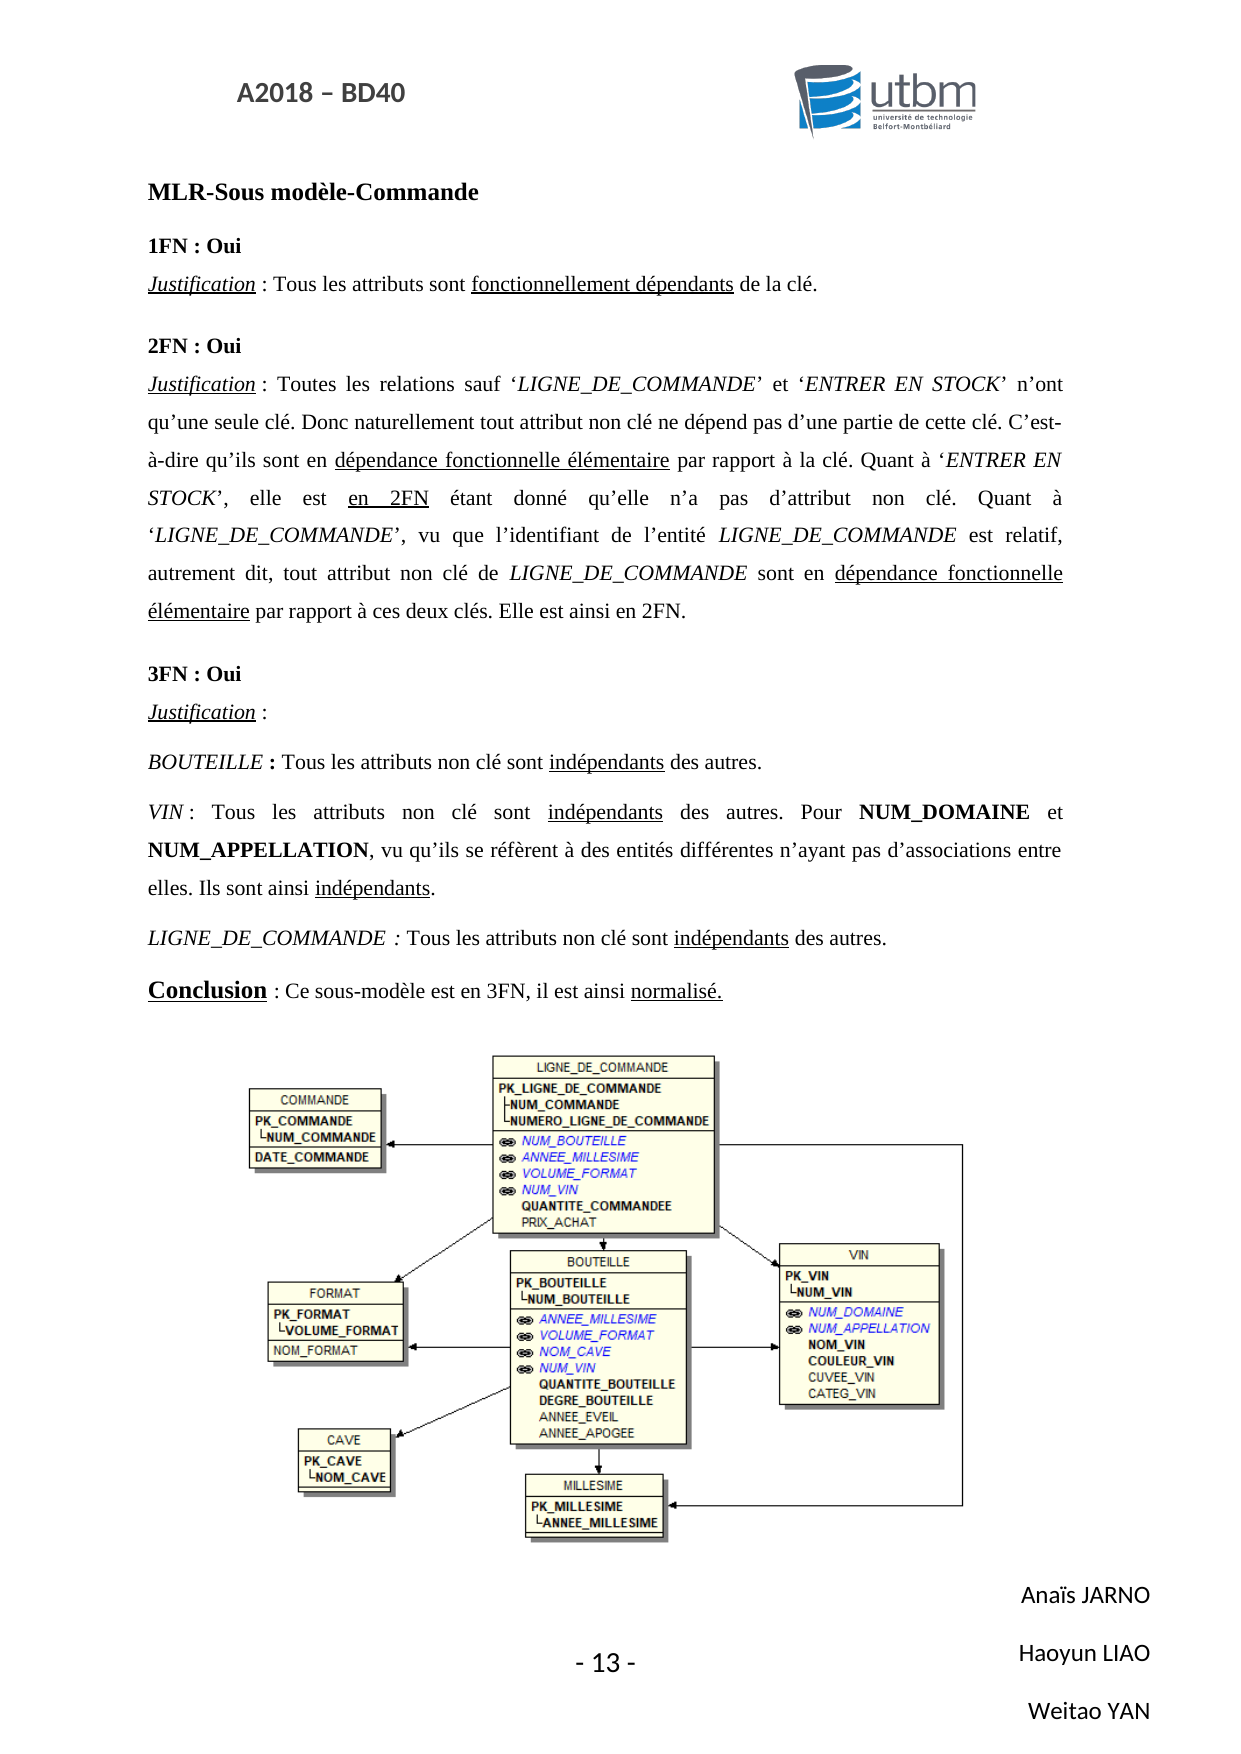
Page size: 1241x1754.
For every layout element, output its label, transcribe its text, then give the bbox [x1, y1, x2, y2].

text Conclusion : Ce sous-modèle est en 3FN, il est ainsi normalisé. [148, 976, 1063, 1004]
text BOUTEILLE : Tous les attributs non clé sont indépendants des autres. [148, 749, 1063, 774]
text Justification : Tous les attributs sont fonctionnellement dépendants de la clé. [148, 271, 1063, 296]
picture [235, 1044, 976, 1560]
picture [794, 65, 976, 140]
text Justification : [148, 699, 1063, 724]
text MLR-Sous modèle-Commande [148, 177, 1063, 206]
text LIGNE_DE_COMMANDE : Tous les attributs non clé sont indépendants des autres. [148, 925, 1063, 951]
text VIN : Tous les attributs non clé sont indépendants des autres. Pour NUM_DOMAINE et NUM_APPELLATION, vu qu’ils se réfèrent à des entités différentes n’ayant pas d’associations entre elles. Ils sont ainsi indépendants. [148, 799, 1063, 900]
text Justification : Toutes les relations sauf ‘LIGNE_DE_COMMANDE’ et ‘ENTRER EN STOCK’ n’ont qu’une seule clé. Donc naturellement tout attribut non clé ne dépend pas d’une partie de cette clé. C’est-à-dire qu’ils sont en dépendance fonctionnelle élémentaire par rapport à la clé. Quant à ‘ENTRER EN STOCK’, elle est en 2FN étant donné qu’elle n’a pas d’attribut non clé. Quant à ‘LIGNE_DE_COMMANDE’, vu que l’identifiant de l’entité LIGNE_DE_COMMANDE est relatif, autrement dit, tout attribut non clé de LIGNE_DE_COMMANDE sont en dépendance fonctionnelle élémentaire par rapport à ces deux clés. Elle est ainsi en 2FN. [148, 371, 1063, 623]
text 1FN : Oui [148, 233, 1063, 258]
text 3FN : Oui [148, 661, 1063, 686]
text 2FN : Oui [148, 333, 1063, 359]
